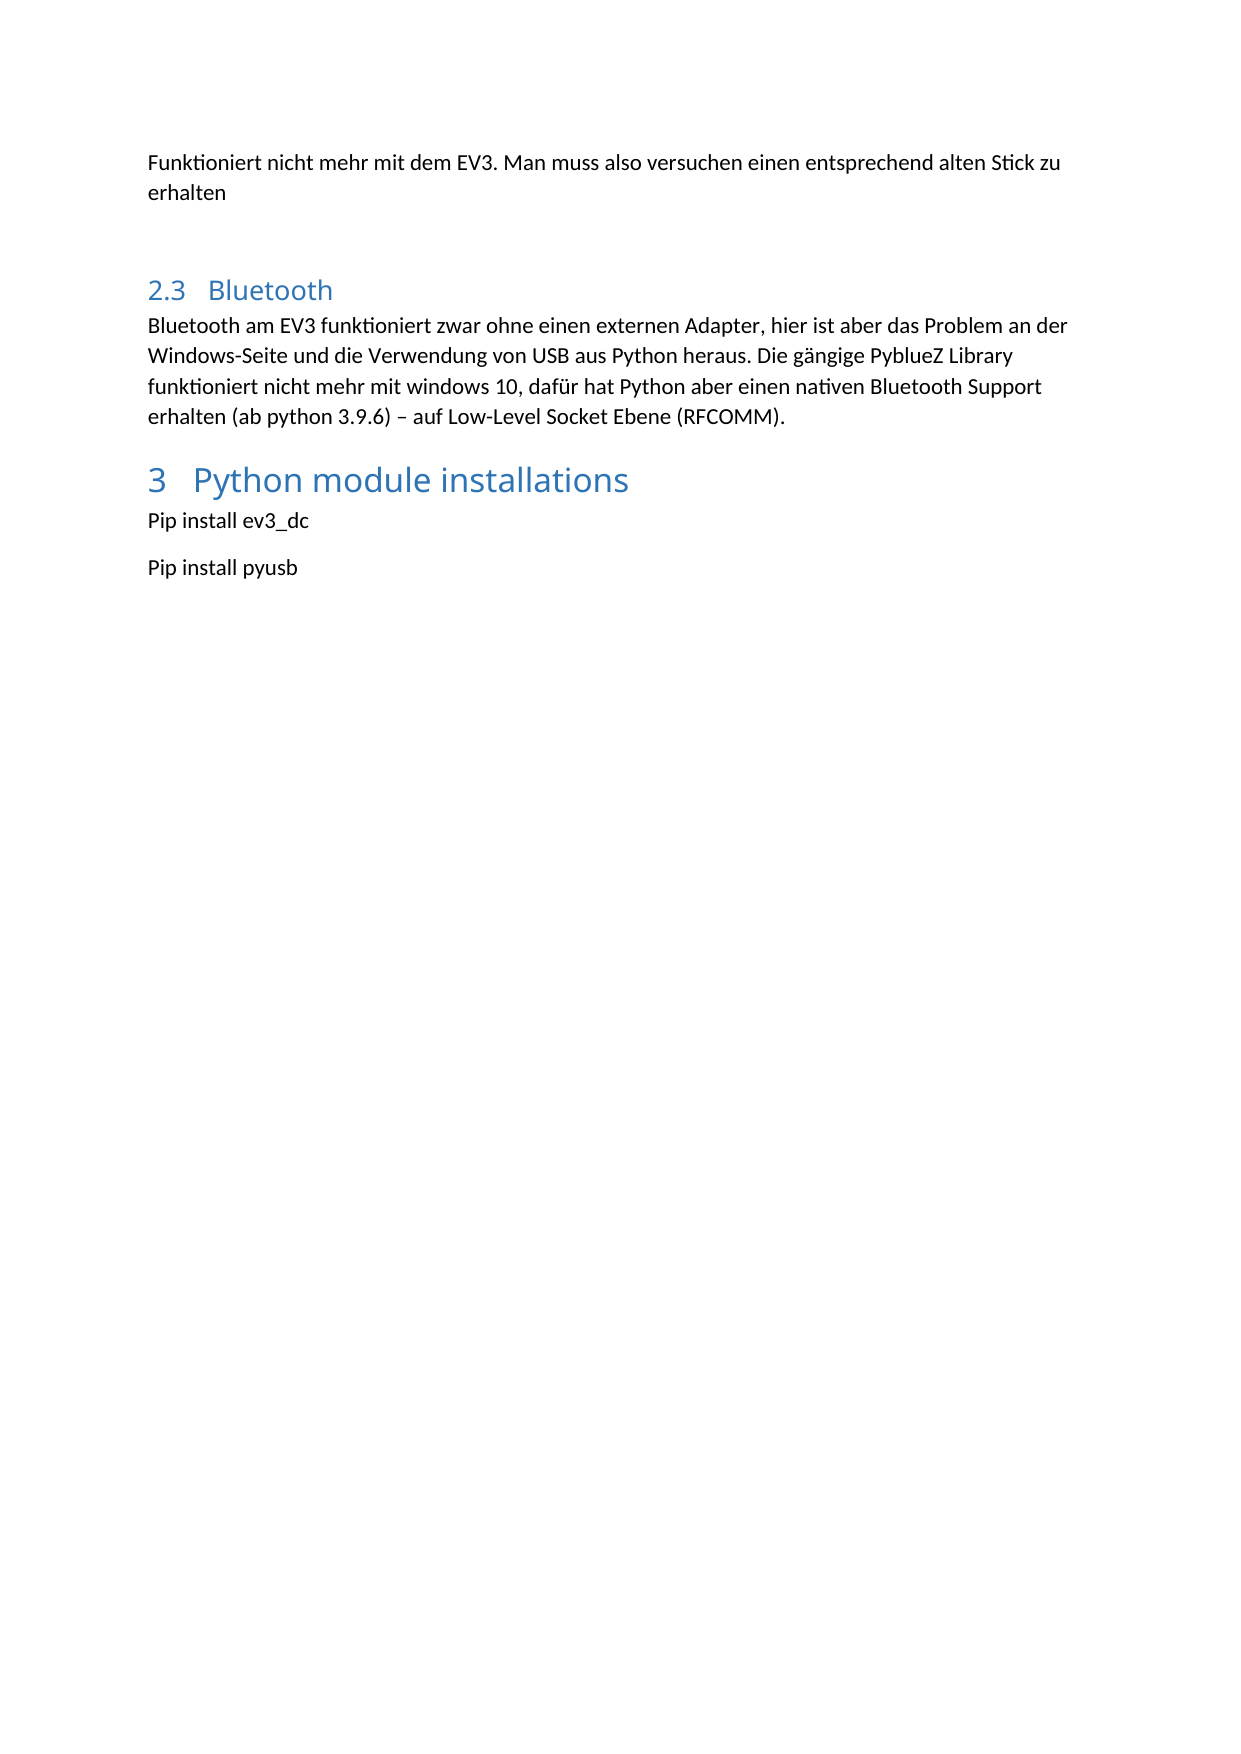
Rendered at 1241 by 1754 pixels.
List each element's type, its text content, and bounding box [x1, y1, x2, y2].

text Bluetooth am EV3 funktioniert zwar ohne einen externen Adapter, hier ist aber das Problem an der Windows-Seite und die Verwendung von USB aus Python heraus. Die gängige PyblueZ Library funktioniert nicht mehr mit windows 10, dafür hat Python aber einen nativen Bluetooth Support erhalten (ab python 3.9.6) – auf Low-Level Socket Ebene (RFCOMM). [148, 311, 1093, 430]
text Pip install pyusb [148, 553, 1093, 581]
subtitle Python module installations [148, 457, 1093, 503]
subtitle Bluetooth [148, 272, 1093, 308]
text Funktioniert nicht mehr mit dem EV3. Man muss also versuchen einen entsprechend alten Stick zu erhalten [148, 148, 1093, 206]
text Pip install ev3_dc [148, 506, 1093, 534]
